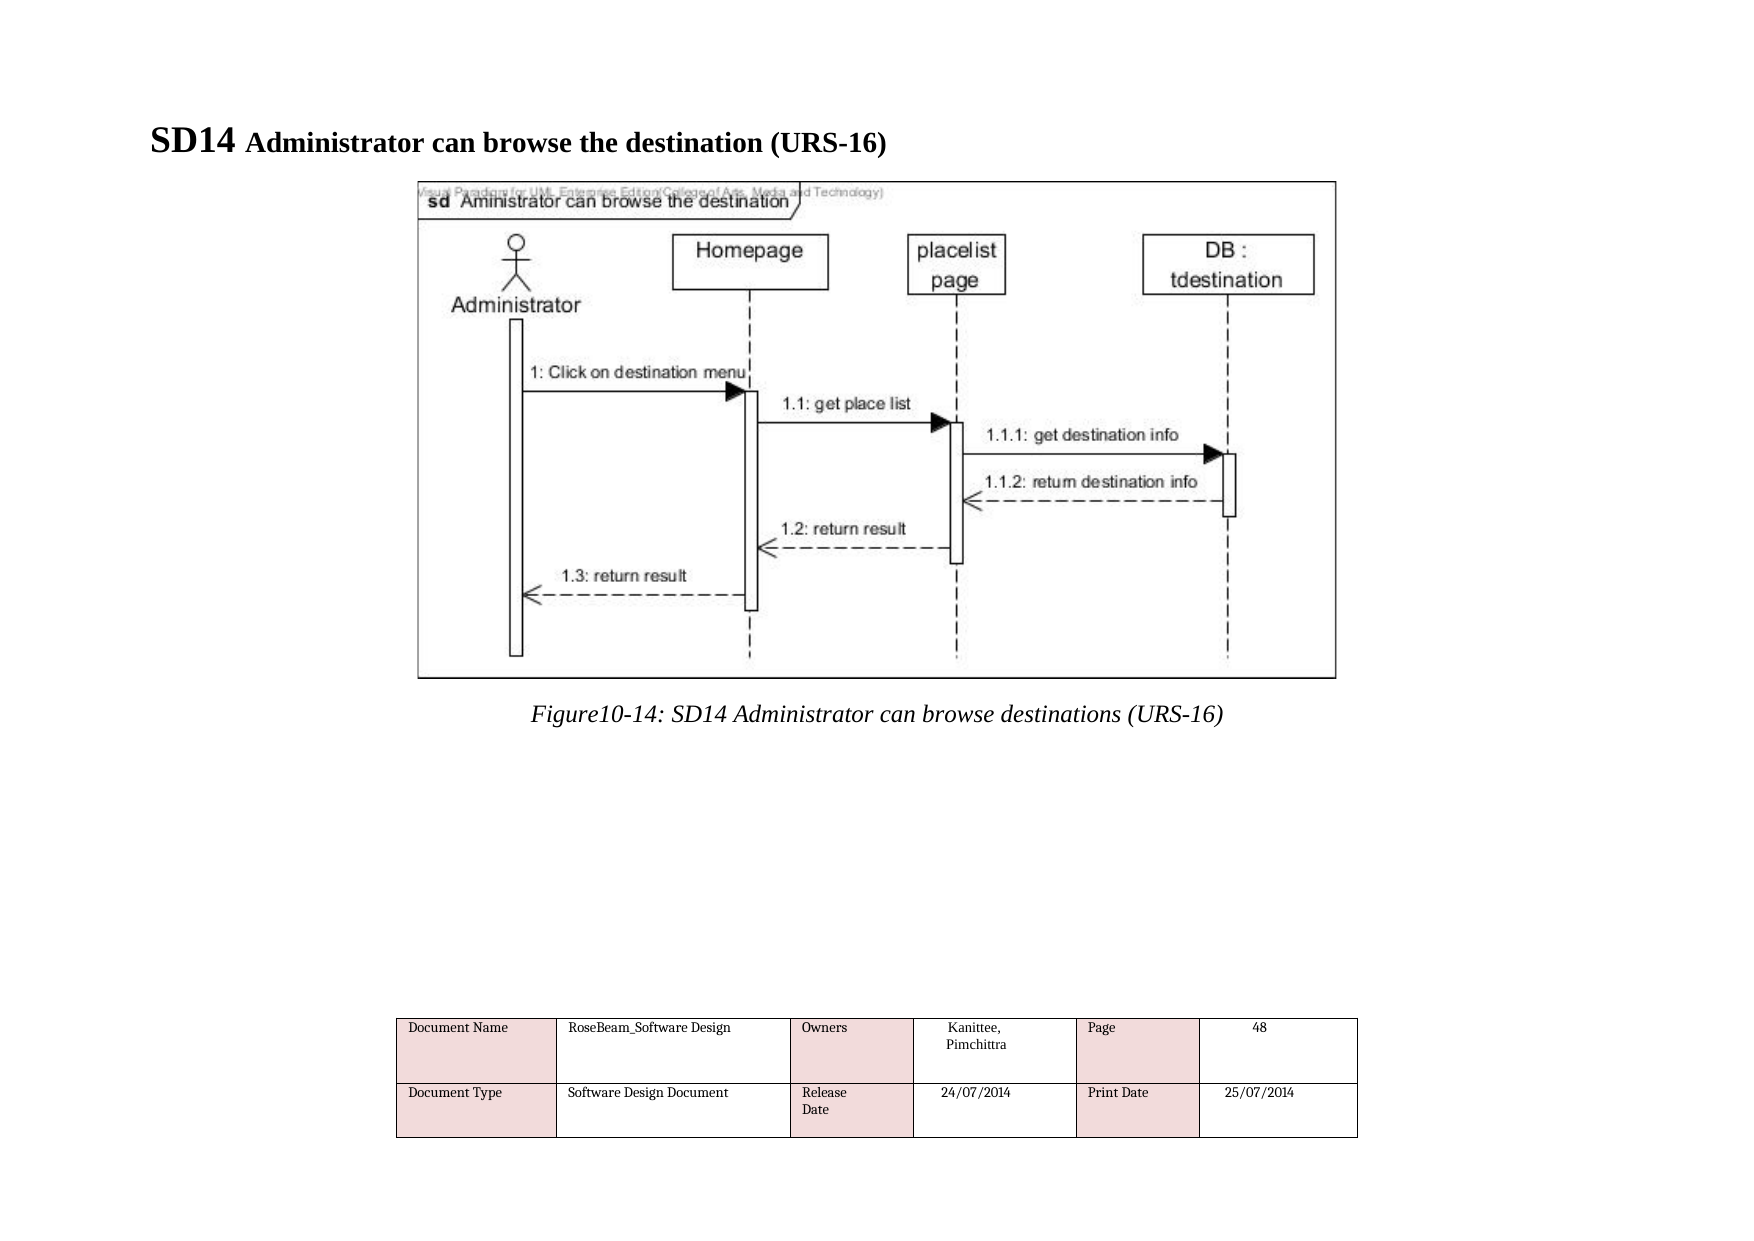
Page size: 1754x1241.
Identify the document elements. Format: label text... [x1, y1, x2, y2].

text SD14 Administrator can browse the destination (URS-16) [150, 117, 1604, 161]
text Figure10-14: SD14 Administrator can browse destinations (URS-16) [150, 699, 1604, 728]
picture [417, 181, 1337, 679]
